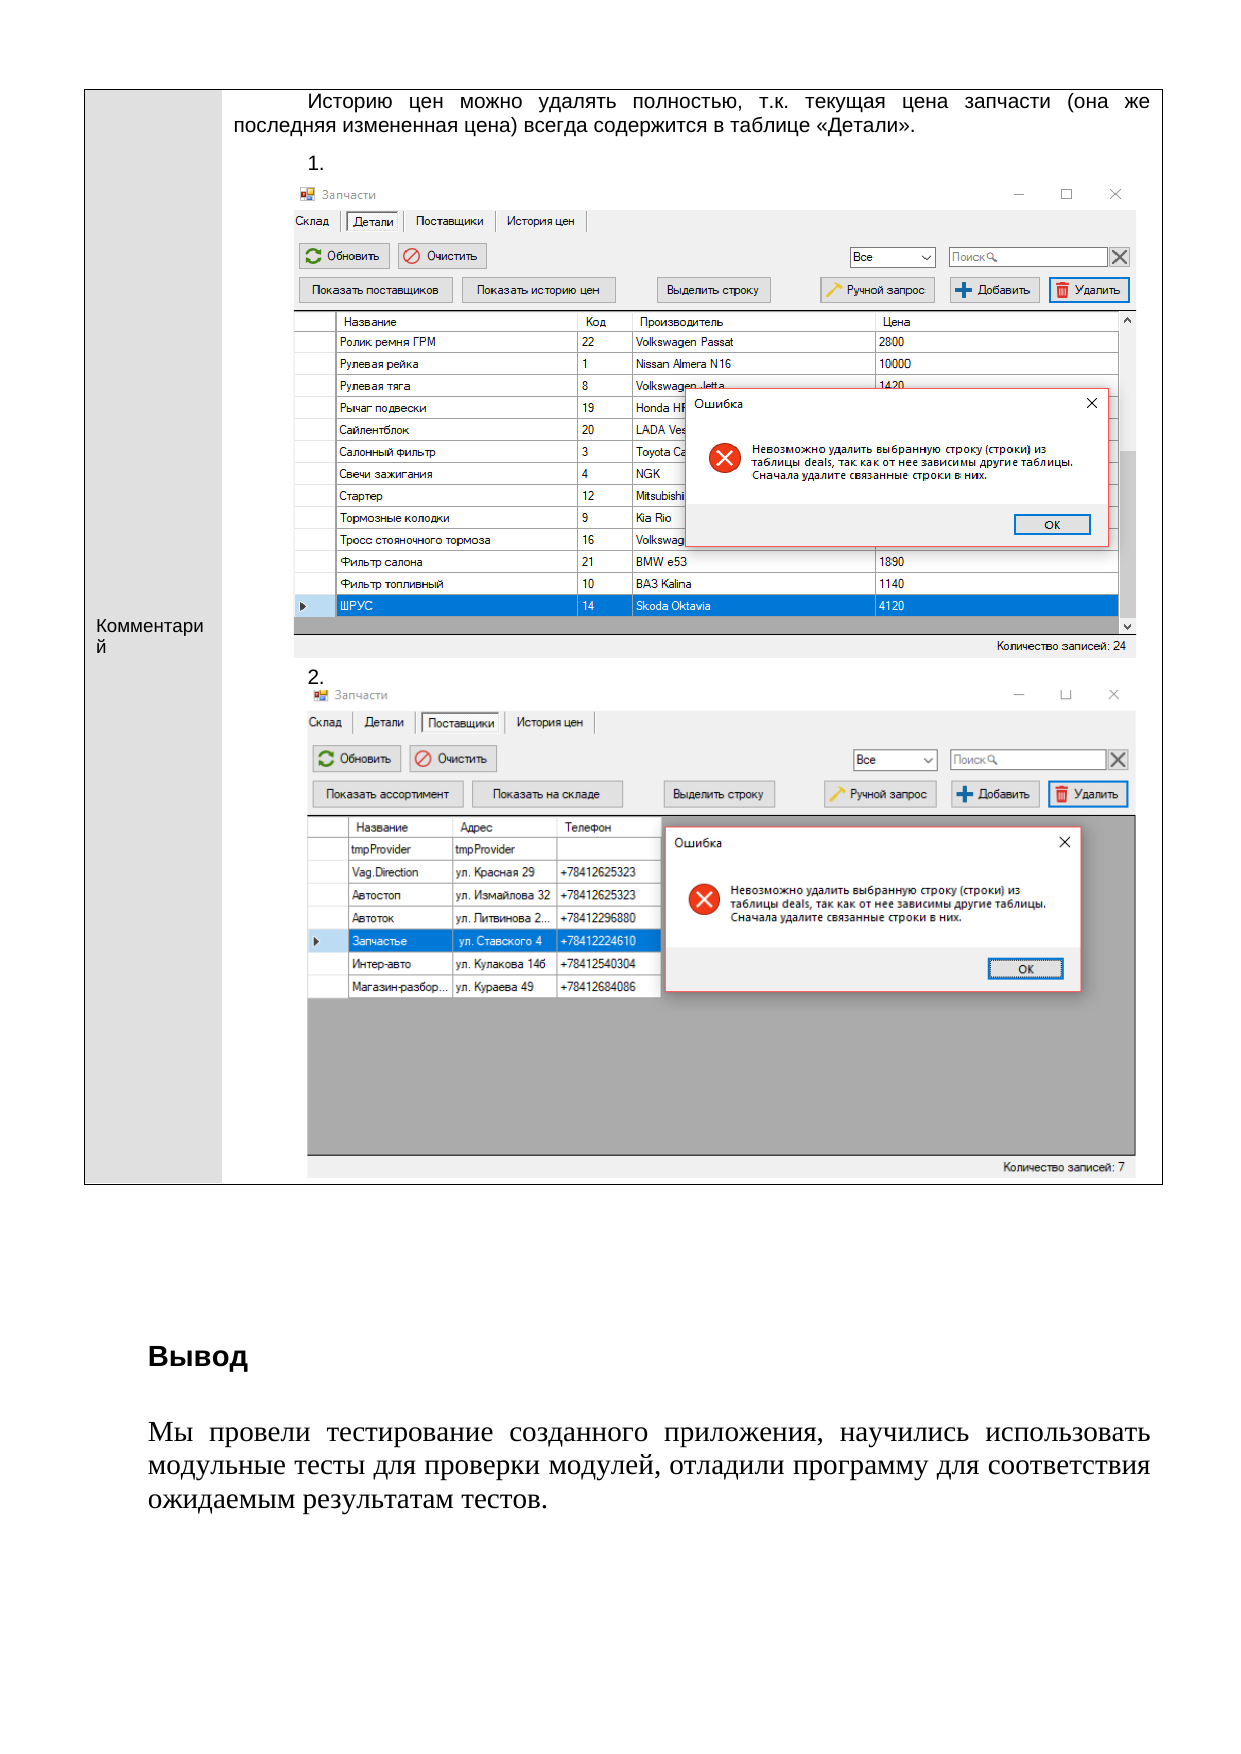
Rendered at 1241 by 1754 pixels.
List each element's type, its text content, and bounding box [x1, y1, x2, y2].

table_cell Историю цен можно удалять полностью, т.к. текущая цена запчасти (она же последняя измененная цена) всегда содержится в таблице «Детали». [222, 90, 1162, 1183]
text Вывод [148, 1339, 1152, 1372]
table_cell Комментарий [85, 90, 222, 1183]
text Мы провели тестирование созданного приложения, научились использовать модульные тесты для проверки модулей, отладили программу для соответствия ожидаемым результатам тестов. [148, 1414, 1152, 1514]
picture [307, 690, 1136, 1178]
picture [293, 183, 1137, 658]
